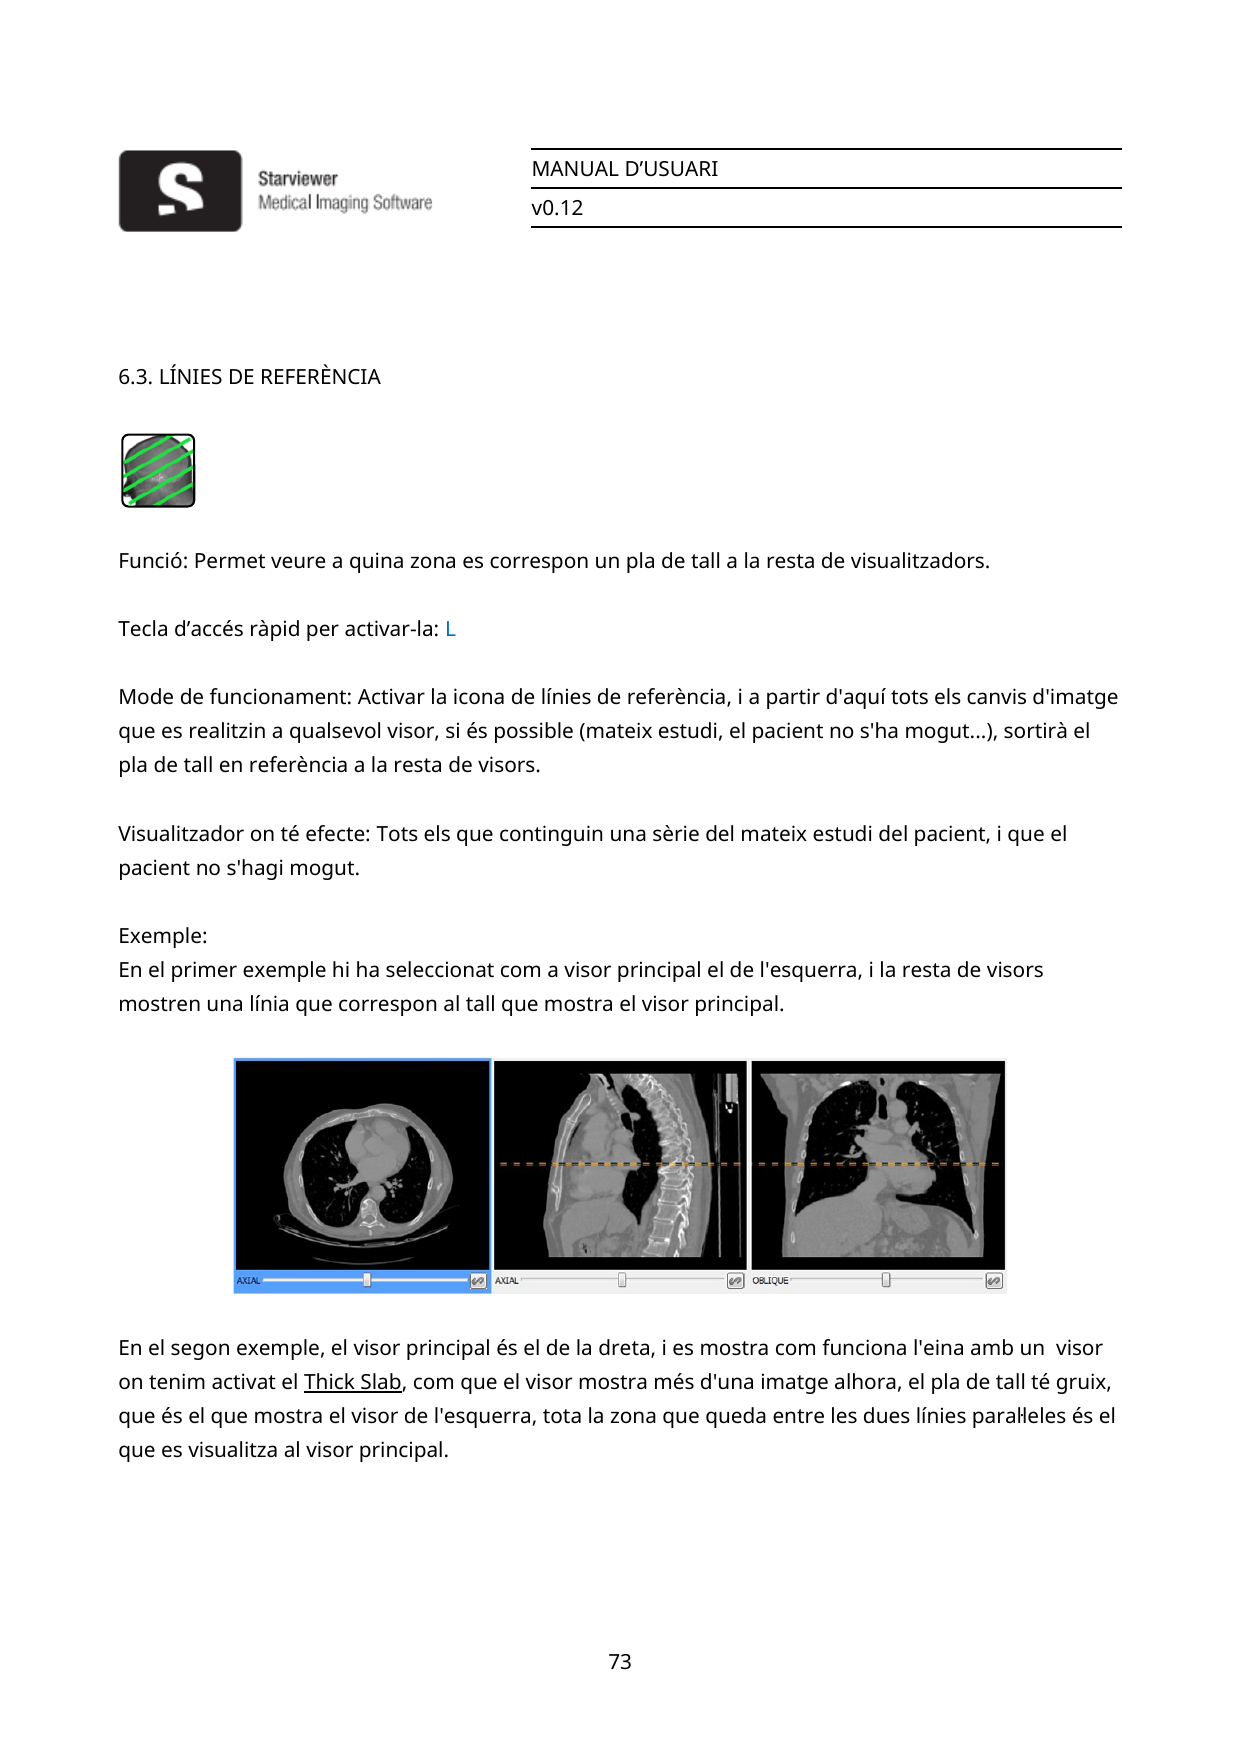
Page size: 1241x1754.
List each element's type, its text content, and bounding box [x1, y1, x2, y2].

text Visualitzador on té efecte: Tots els que continguin una sèrie del mateix estudi del pacient, i que el pacient no s'hagi mogut. [118, 819, 1122, 881]
text Funció: Permet veure a quina zona es correspon un pla de tall a la resta de visualitzadors. [118, 546, 1122, 575]
text Mode de funcionament: Activar la icona de línies de referència, i a partir d'aquí tots els canvis d'imatge que es realitzin a qualsevol visor, si és possible (mateix estudi, el pacient no s'ha mogut...), sortirà el pla de tall en referència a la resta de visors. [118, 682, 1122, 779]
text En el primer exemple hi ha seleccionat com a visor principal el de l'esquerra, i la resta de visors mostren una línia que correspon al tall que mostra el visor principal. [118, 955, 1122, 1017]
picture [233, 1057, 1007, 1294]
text En el segon exemple, el visor principal és el de la dreta, i es mostra com funciona l'eina amb un visor on tenim activat el Thick Slab, com que el visor mostra més d'una imatge alhora, el pla de tall té gruix, que és el que mostra el visor de l'esquerra, tota la zona que queda entre les dues línies paral·leles és el que es visualitza al visor principal. [118, 1333, 1122, 1464]
text Tecla d’accés ràpid per activar-la: L [118, 614, 1122, 643]
picture [124, 436, 193, 505]
text Exemple: [118, 921, 1122, 949]
subtitle Línies de referència [118, 362, 1122, 391]
